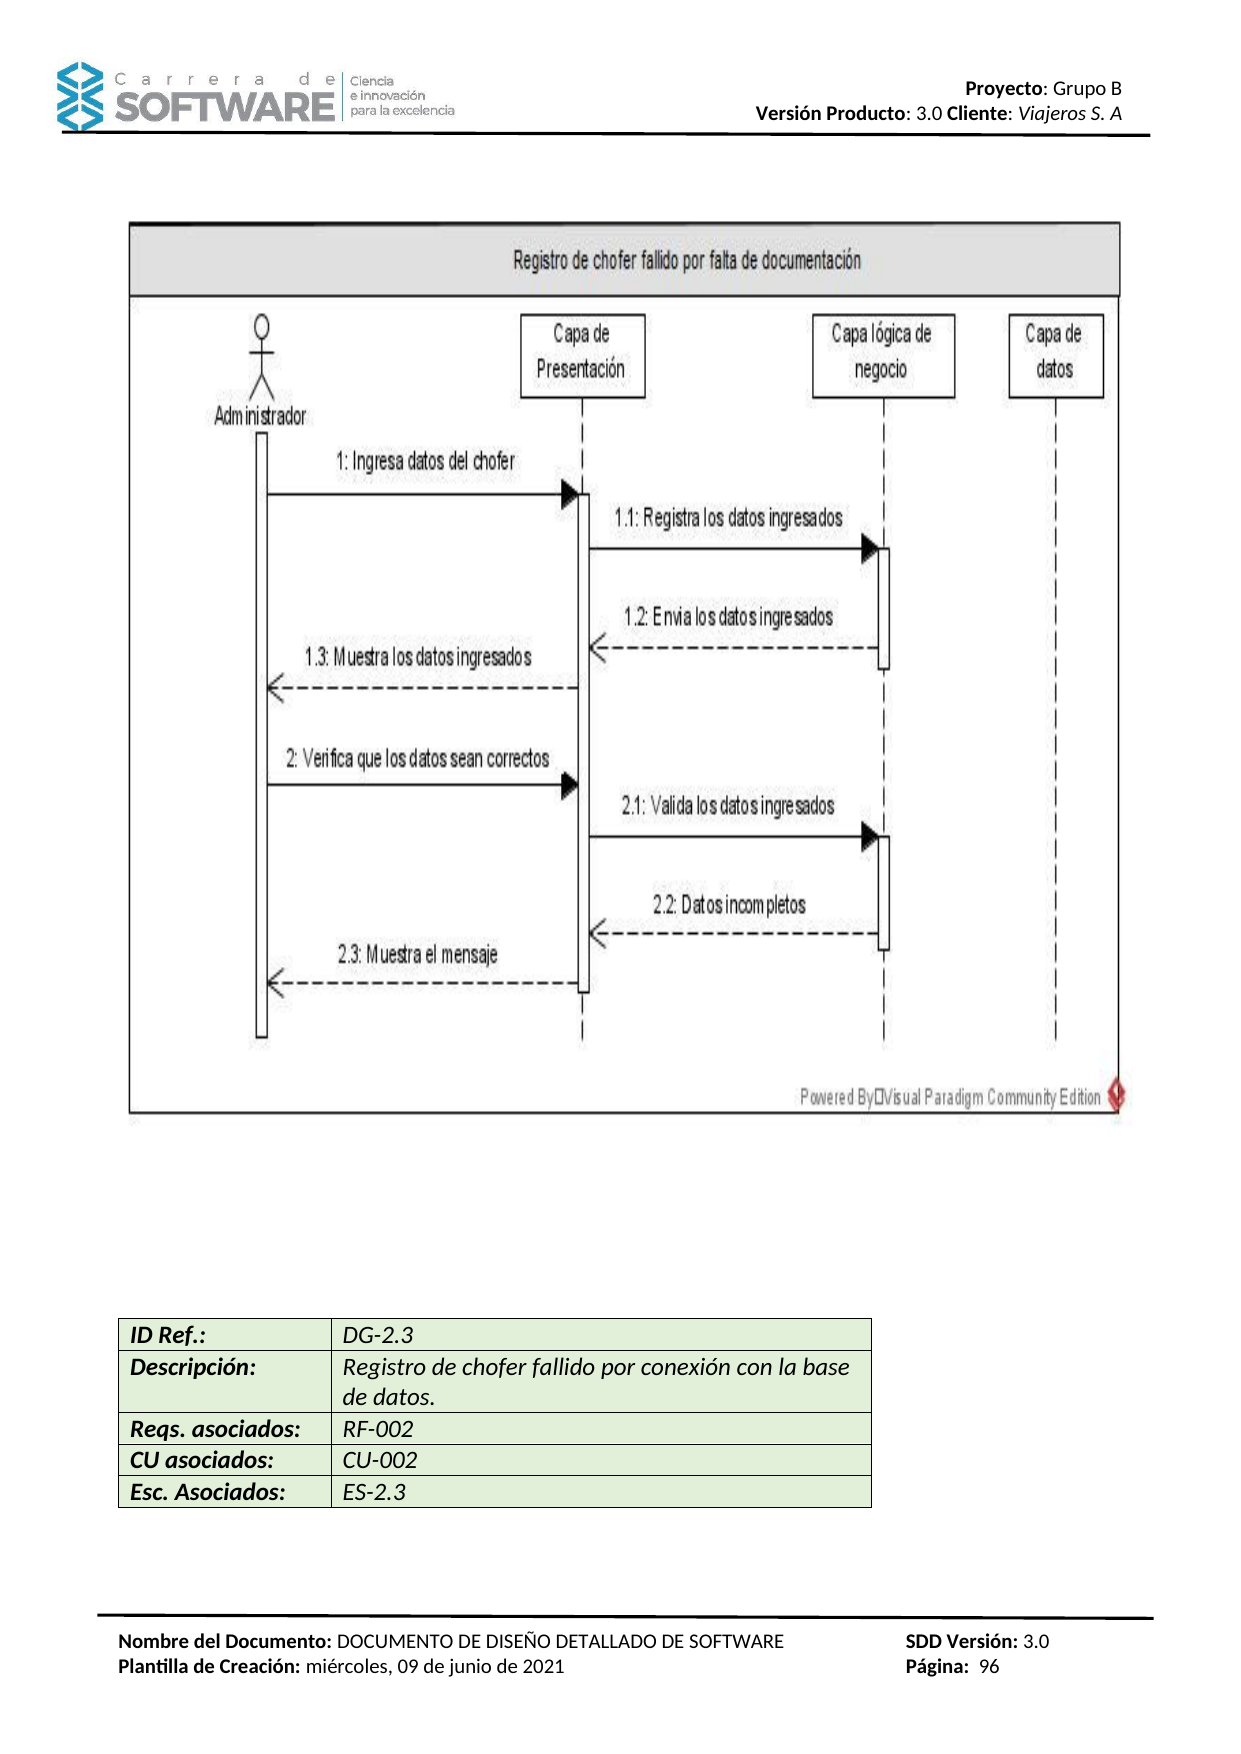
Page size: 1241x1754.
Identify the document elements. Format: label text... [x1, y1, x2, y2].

table_header ID Ref.: [119, 1319, 331, 1350]
table_cell Reqs. asociados: [119, 1413, 331, 1443]
table_header DG-2.3 [332, 1319, 871, 1350]
table_cell Esc. Asociados: [119, 1476, 331, 1507]
table_cell CU asociados: [119, 1445, 331, 1475]
table_cell RF-002 [332, 1413, 871, 1443]
picture [118, 221, 1133, 1136]
picture [46, 46, 461, 154]
table_cell Descripción: [119, 1351, 331, 1412]
table_cell CU-002 [332, 1445, 871, 1475]
table_cell ES-2.3 [332, 1476, 871, 1507]
table_cell Registro de chofer fallido por conexión con la base de datos. [332, 1351, 871, 1412]
